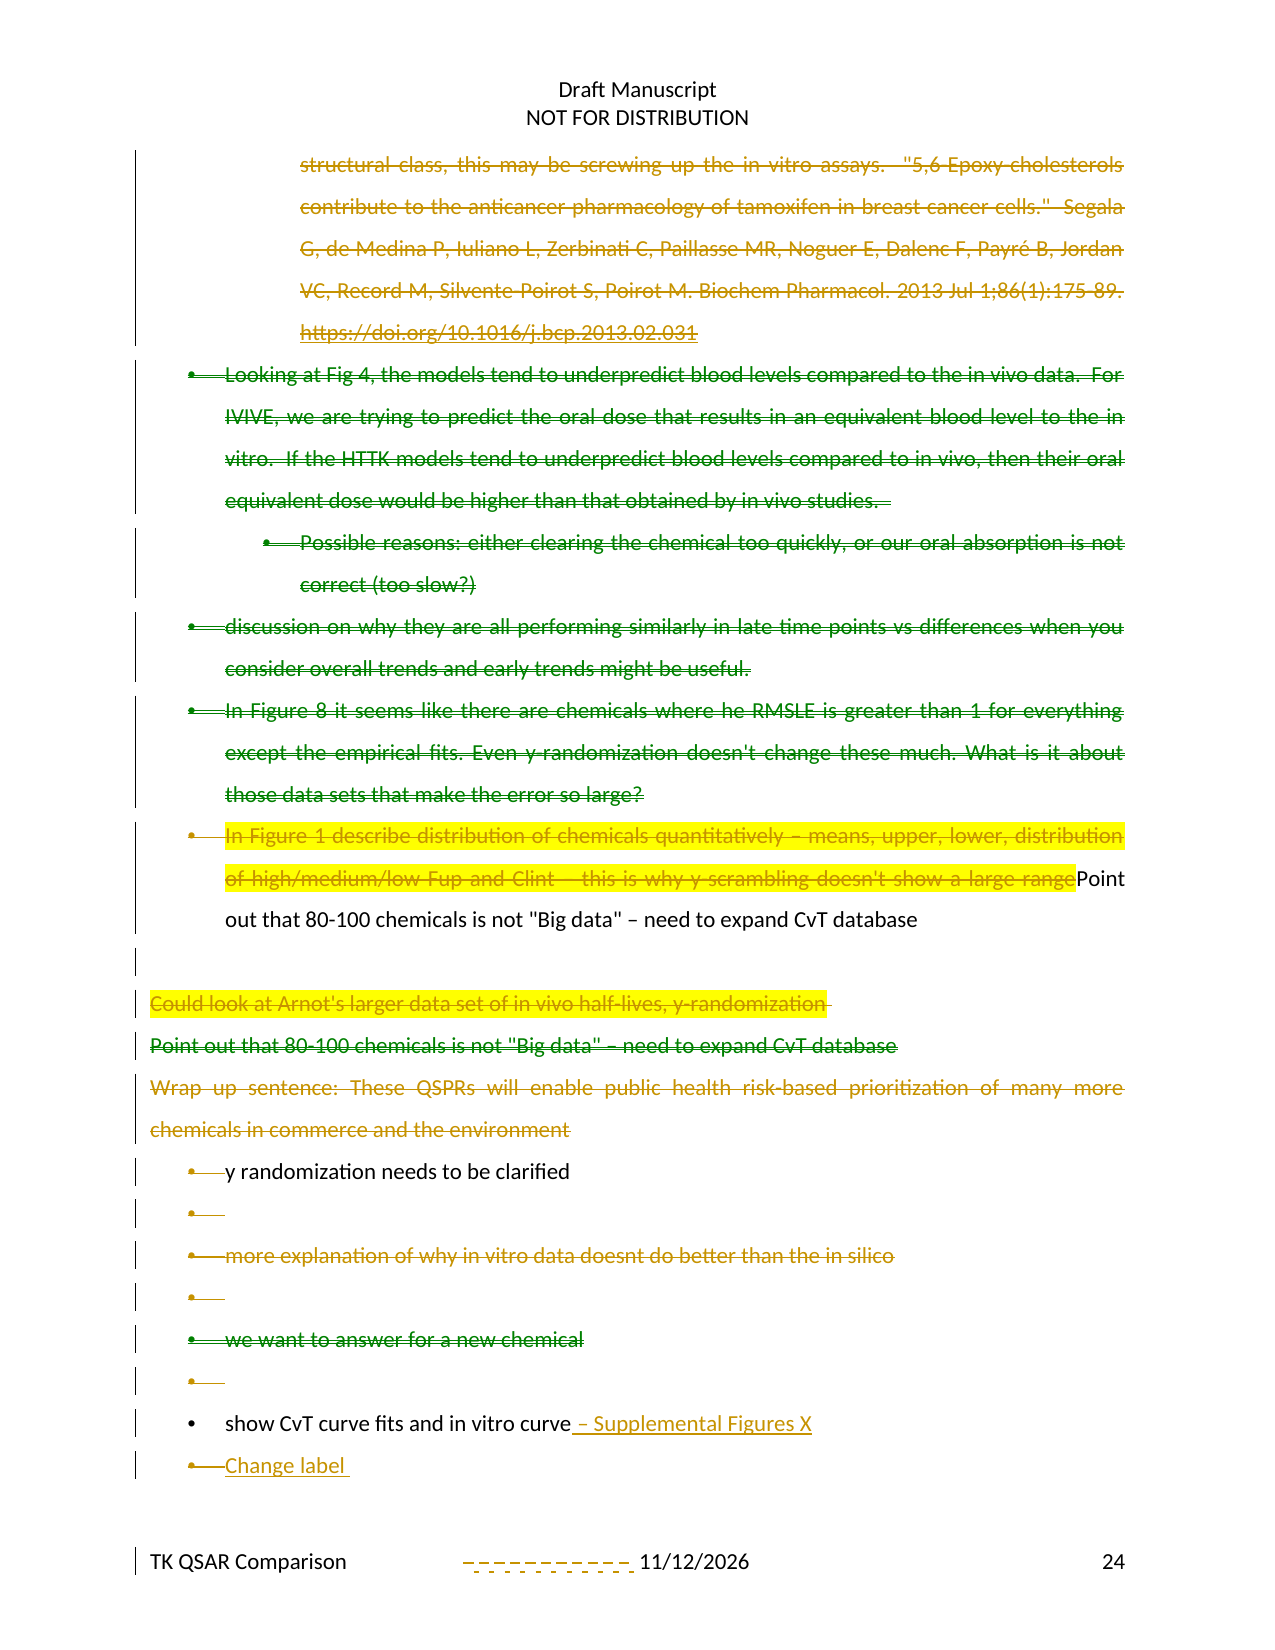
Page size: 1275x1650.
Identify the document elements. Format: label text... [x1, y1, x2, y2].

list show CvT curve fits and in vitro curve [187, 1409, 1125, 1437]
